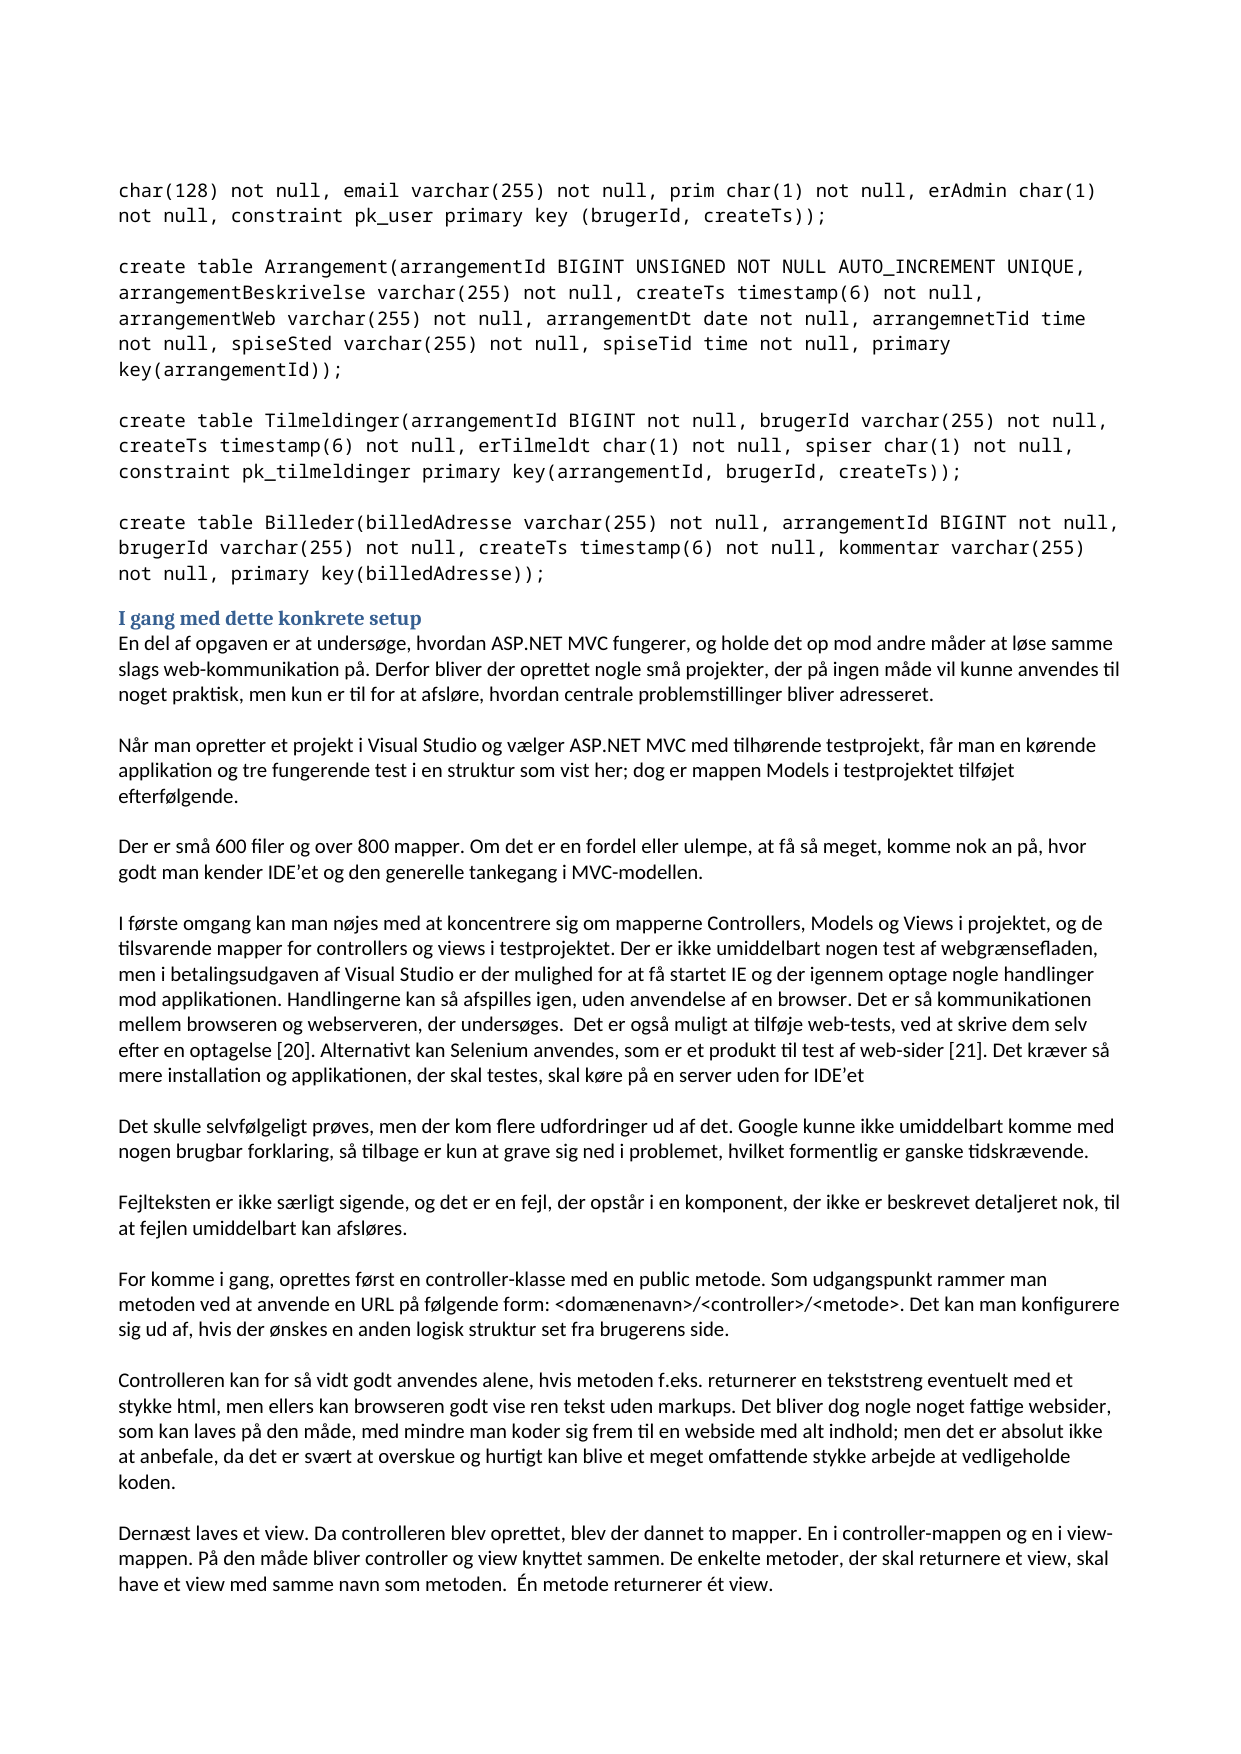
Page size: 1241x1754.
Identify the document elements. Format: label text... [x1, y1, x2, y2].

text create table Billeder(billedAdresse varchar(255) not null, arrangementId BIGINT not null, brugerId varchar(255) not null, createTs timestamp(6) not null, kommentar varchar(255) not null, primary key(billedAdresse)); [118, 509, 1122, 586]
text Fejlteksten er ikke særligt sigende, og det er en fejl, der opstår i en komponent, der ikke er beskrevet detaljeret nok, til at fejlen umiddelbart kan afsløres. [118, 1189, 1122, 1240]
text create table Arrangement(arrangementId BIGINT UNSIGNED NOT NULL AUTO_INCREMENT UNIQUE, arrangementBeskrivelse varchar(255) not null, createTs timestamp(6) not null, arrangementWeb varchar(255) not null, arrangementDt date not null, arrangemnetTid time not null, spiseSted varchar(255) not null, spiseTid time not null, primary key(arrangementId)); [118, 254, 1122, 381]
text Controlleren kan for så vidt godt anvendes alene, hvis metoden f.eks. returnerer en tekststreng eventuelt med et stykke html, men ellers kan browseren godt vise ren tekst uden markups. Det bliver dog nogle noget fattige websider, som kan laves på den måde, med mindre man koder sig frem til en webside med alt indhold; men det er absolut ikke at anbefale, da det er svært at overskue og hurtigt kan blive et meget omfattende stykke arbejde at vedligeholde koden. [118, 1367, 1122, 1494]
text Når man opretter et projekt i Visual Studio og vælger ASP.NET MVC med tilhørende testprojekt, får man en kørende applikation og tre fungerende test i en struktur som vist her; dog er mappen Models i testprojektet tilføjet efterfølgende. [118, 732, 1122, 808]
text For komme i gang, oprettes først en controller-klasse med en public metode. Som udgangspunkt rammer man metoden ved at anvende en URL på følgende form: <domænenavn>/<controller>/<metode>. Det kan man konfigurere sig ud af, hvis der ønskes en anden logisk struktur set fra brugerens side. [118, 1266, 1122, 1342]
text I første omgang kan man nøjes med at koncentrere sig om mapperne Controllers, Models og Views i projektet, og de tilsvarende mapper for controllers og views i testprojektet. Der er ikke umiddelbart nogen test af webgrænsefladen, men i betalingsudgaven af Visual Studio er der mulighed for at få startet IE og der igennem optage nogle handlinger mod applikationen. Handlingerne kan så afspilles igen, uden anvendelse af en browser. Det er så kommunikationen mellem browseren og webserveren, der undersøges. Det er også muligt at tilføje web-tests, ved at skrive dem selv efter en optagelse [20]. Alternativt kan Selenium anvendes, som er et produkt til test af web-sider [21]. Det kræver så mere installation og applikationen, der skal testes, skal køre på en server uden for IDE’et [118, 910, 1122, 1088]
text create table Tilmeldinger(arrangementId BIGINT not null, brugerId varchar(255) not null, createTs timestamp(6) not null, erTilmeldt char(1) not null, spiser char(1) not null, constraint pk_tilmeldinger primary key(arrangementId, brugerId, createTs)); [118, 407, 1122, 483]
text Der er små 600 filer og over 800 mapper. Om det er en fordel eller ulempe, at få så meget, komme nok an på, hvor godt man kender IDE’et og den generelle tankegang i MVC-modellen. [118, 834, 1122, 884]
text Det skulle selvfølgeligt prøves, men der kom flere udfordringer ud af det. Google kunne ikke umiddelbart komme med nogen brugbar forklaring, så tilbage er kun at grave sig ned i problemet, hvilket formentlig er ganske tidskrævende. [118, 1113, 1122, 1164]
subtitle I gang med dette konkrete setup [118, 606, 1122, 630]
text Dernæst laves et view. Da controlleren blev oprettet, blev der dannet to mapper. En i controller-mappen og en i view-mappen. På den måde bliver controller og view knyttet sammen. De enkelte metoder, der skal returnere et view, skal have et view med samme navn som metoden. Én metode returnerer ét view. [118, 1520, 1122, 1596]
text En del af opgaven er at undersøge, hvordan ASP.NET MVC fungerer, og holde det op mod andre måder at løse samme slags web-kommunikation på. Derfor bliver der oprettet nogle små projekter, der på ingen måde vil kunne anvendes til noget praktisk, men kun er til for at afsløre, hvordan centrale problemstillinger bliver adresseret. [118, 630, 1122, 707]
